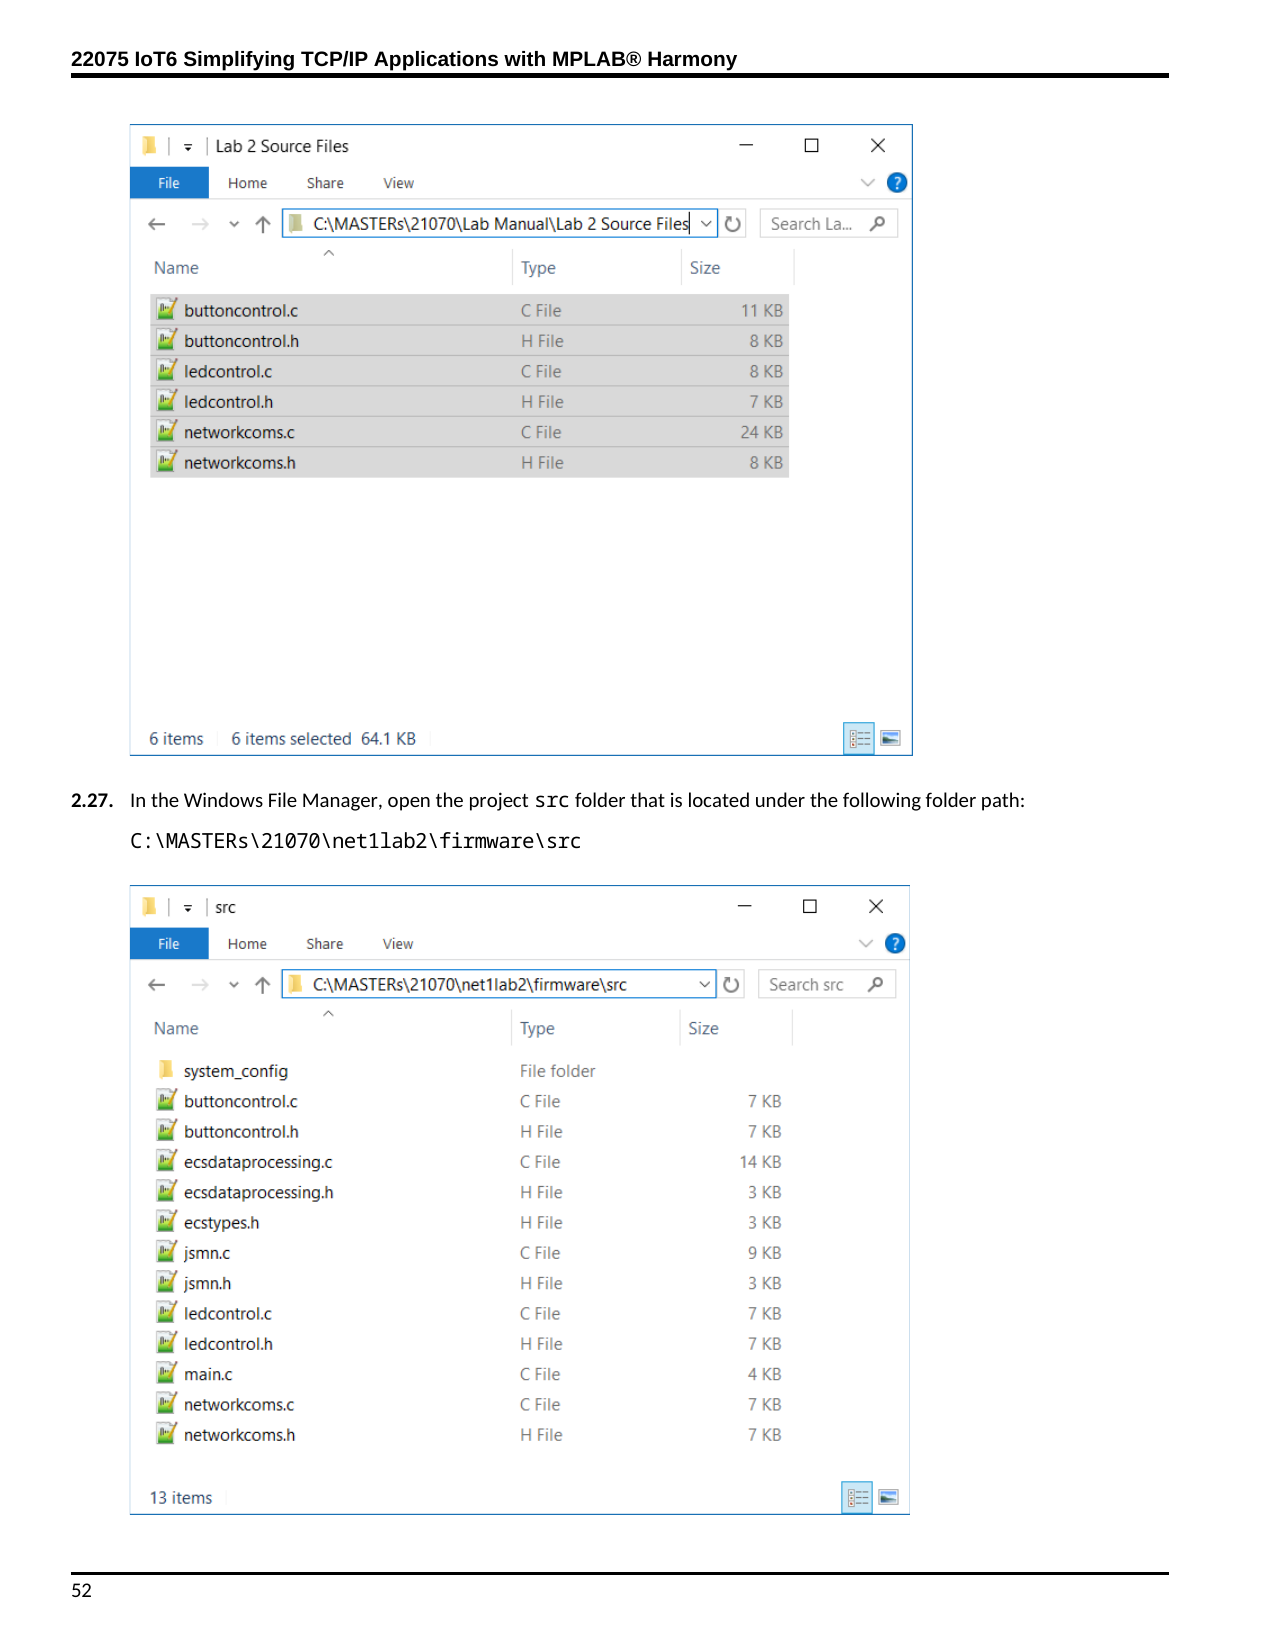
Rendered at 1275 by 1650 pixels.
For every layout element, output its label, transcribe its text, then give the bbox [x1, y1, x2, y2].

table_header [130, 868, 1169, 1541]
table_header [130, 106, 1169, 782]
list In the Windows File Manager, open the project src folder that is located under the following folder path: [71, 785, 1169, 813]
list C:\MASTERs\21070\net1lab2\firmware\src [130, 826, 1169, 855]
picture [129, 885, 910, 1515]
picture [129, 124, 913, 756]
